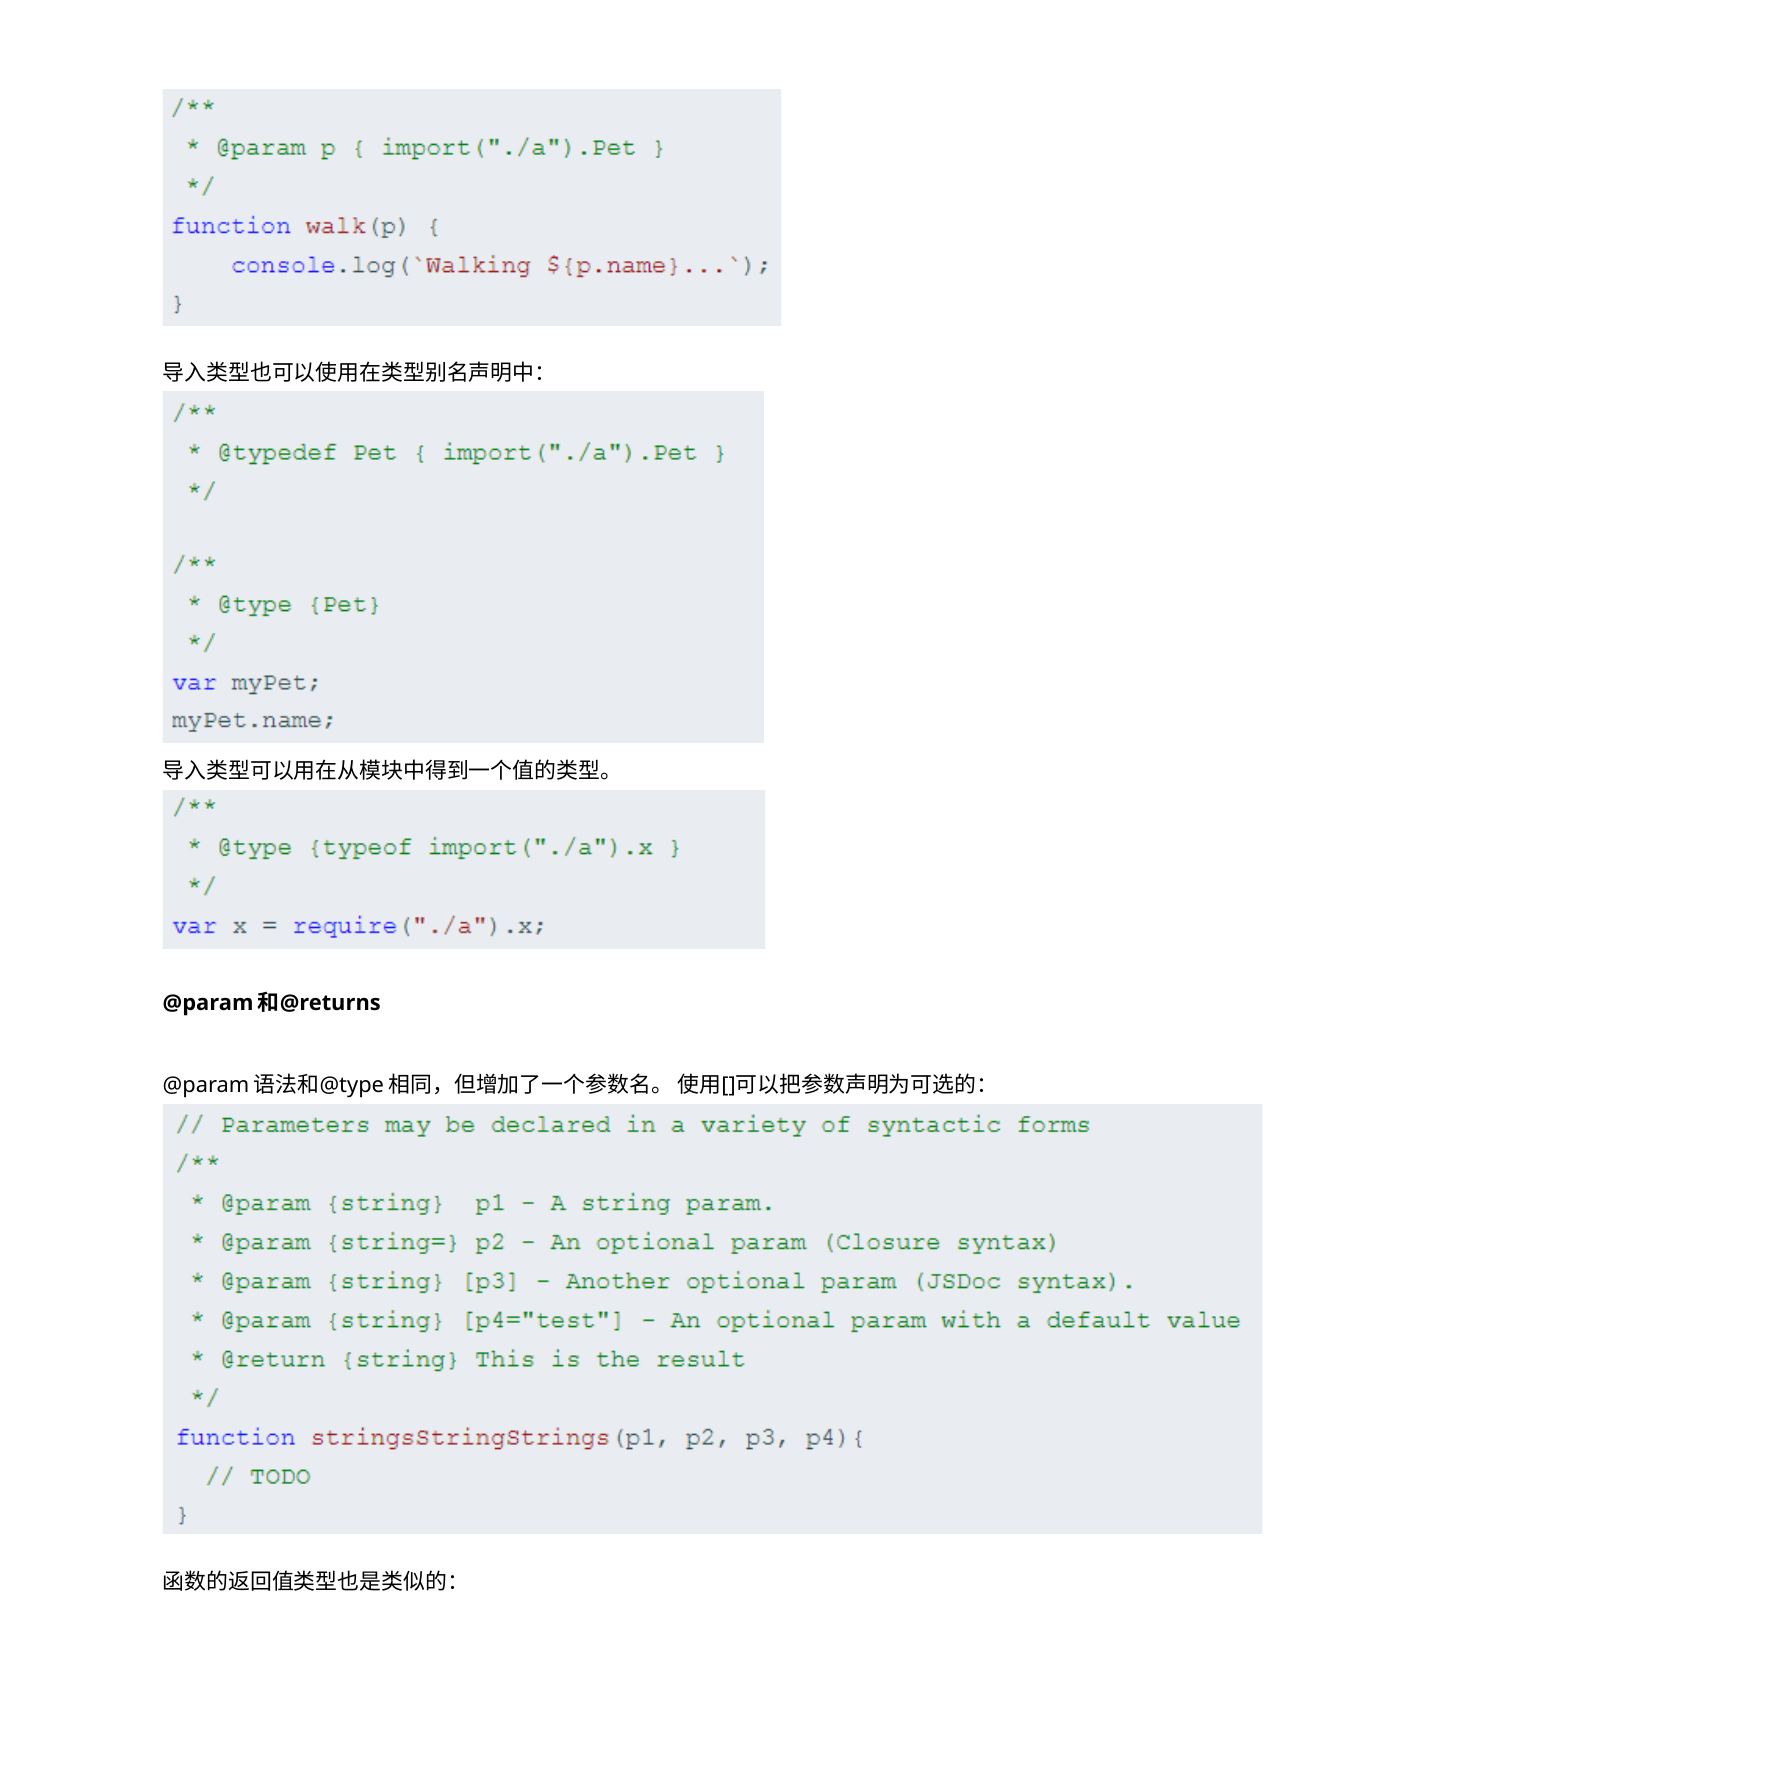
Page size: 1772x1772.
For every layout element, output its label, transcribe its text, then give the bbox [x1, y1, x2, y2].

picture [162, 1104, 1263, 1534]
subtitle @param和@returns [119, 984, 1697, 1017]
picture [162, 391, 764, 743]
text 导入类型可以用在从模块中得到一个值的类型。 [162, 753, 1697, 786]
picture [162, 89, 782, 326]
text 导入类型也可以使用在类型别名声明中： [162, 354, 1697, 387]
text @param语法和@type相同，但增加了一个参数名。 使用[]可以把参数声明为可选的： [162, 1067, 1697, 1099]
text 函数的返回值类型也是类似的： [162, 1563, 1697, 1596]
picture [162, 790, 766, 949]
